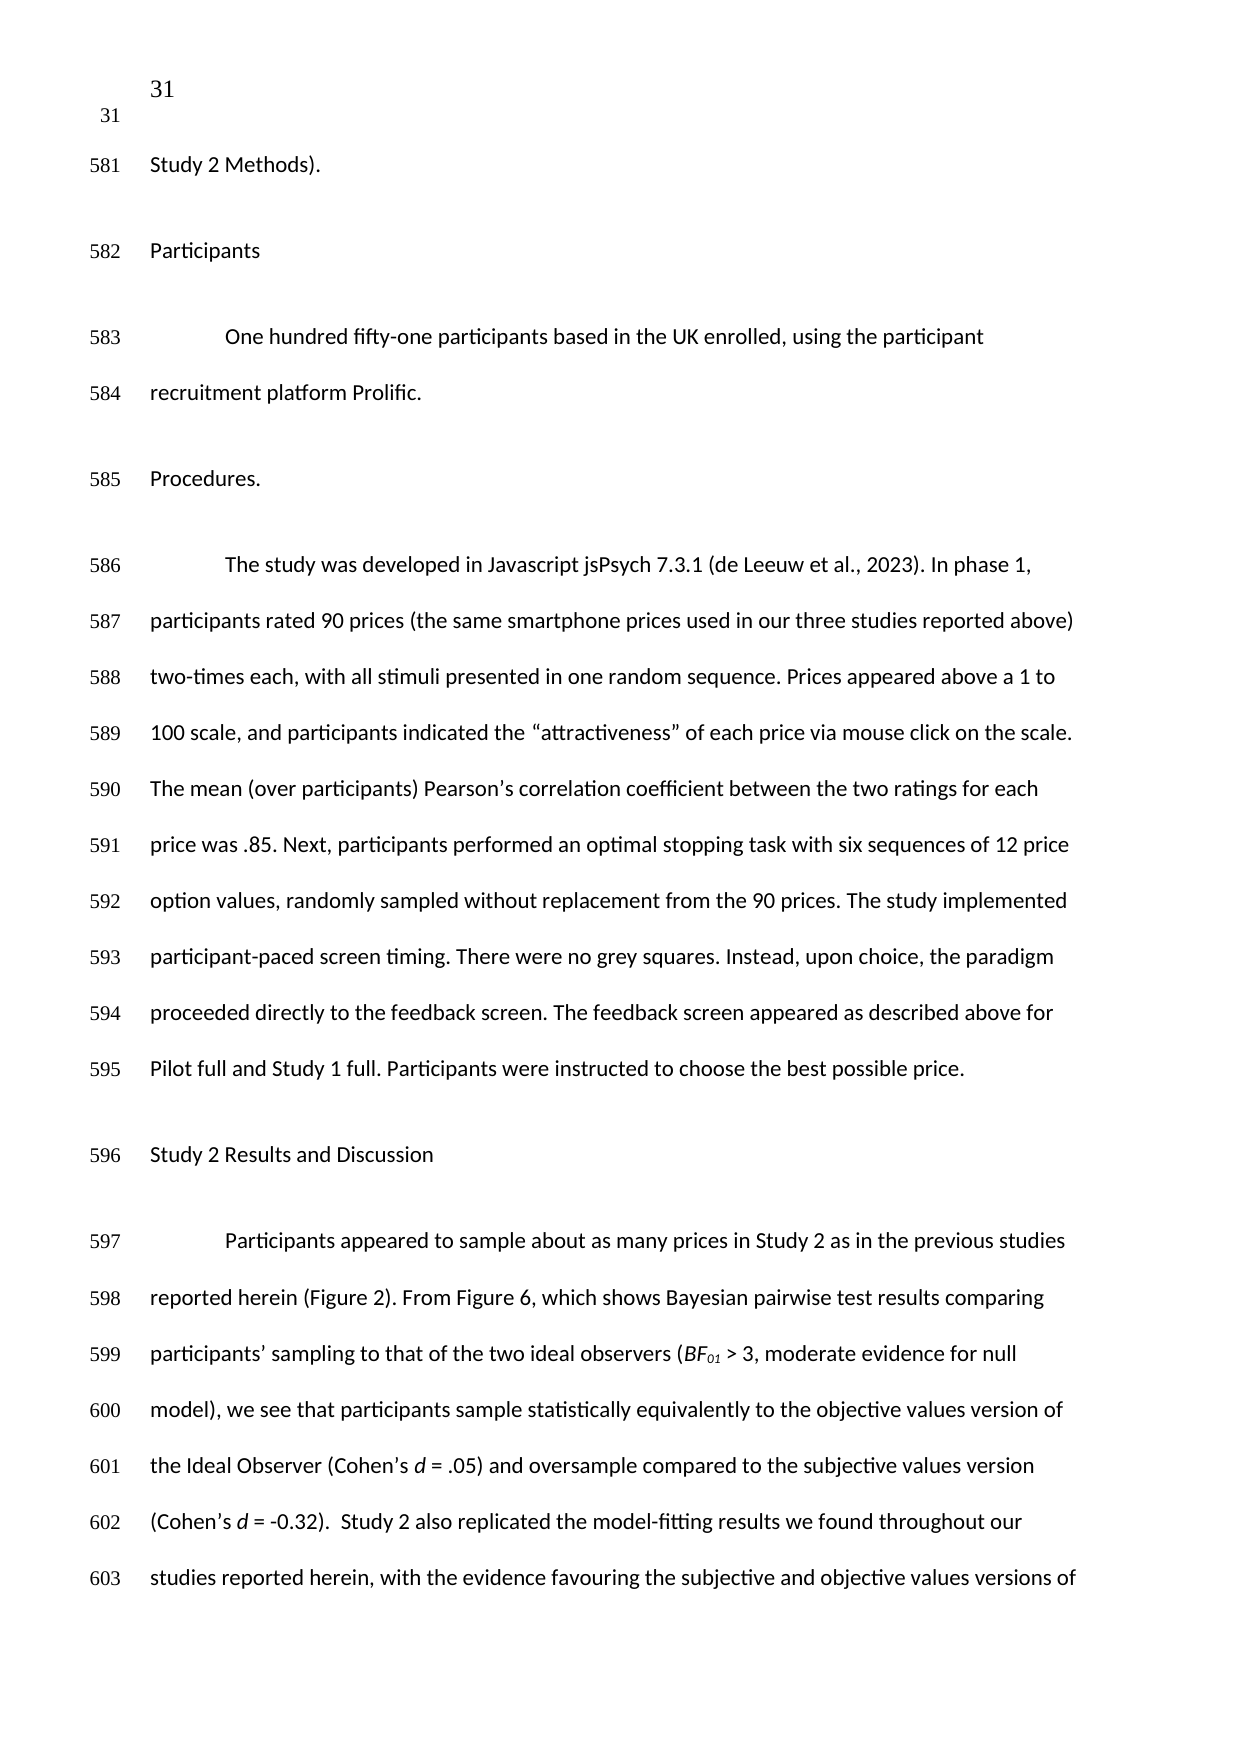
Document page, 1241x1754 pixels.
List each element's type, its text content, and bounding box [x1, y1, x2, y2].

text The study was developed in Javascript jsPsych 7.3.1 (de Leeuw et al., 2023). In phase 1, participants rated 90 prices (the same smartphone prices used in our three studies reported above) two-times each, with all stimuli presented in one random sequence. Prices appeared above a 1 to 100 scale, and participants indicated the “attractiveness” of each price via mouse click on the scale. The mean (over participants) Pearson’s correlation coefficient between the two ratings for each price was .85. Next, participants performed an optimal stopping task with six sequences of 12 price option values, randomly sampled without replacement from the 90 prices. The study implemented participant-paced screen timing. There were no grey squares. Instead, upon choice, the paradigm proceeded directly to the feedback screen. The feedback screen appeared as described above for Pilot full and Study 1 full. Participants were instructed to choose the best possible price. [150, 550, 1090, 1083]
text Study 2 Results and Discussion [150, 1141, 1090, 1169]
text Participants [150, 236, 1090, 264]
text One hundred fifty-one participants based in the UK enrolled, using the participant recruitment platform Prolific. [150, 322, 1090, 406]
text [150, 1227, 1090, 1591]
text Procedures. [150, 464, 1090, 492]
text Study 2 Methods). [150, 150, 1090, 178]
